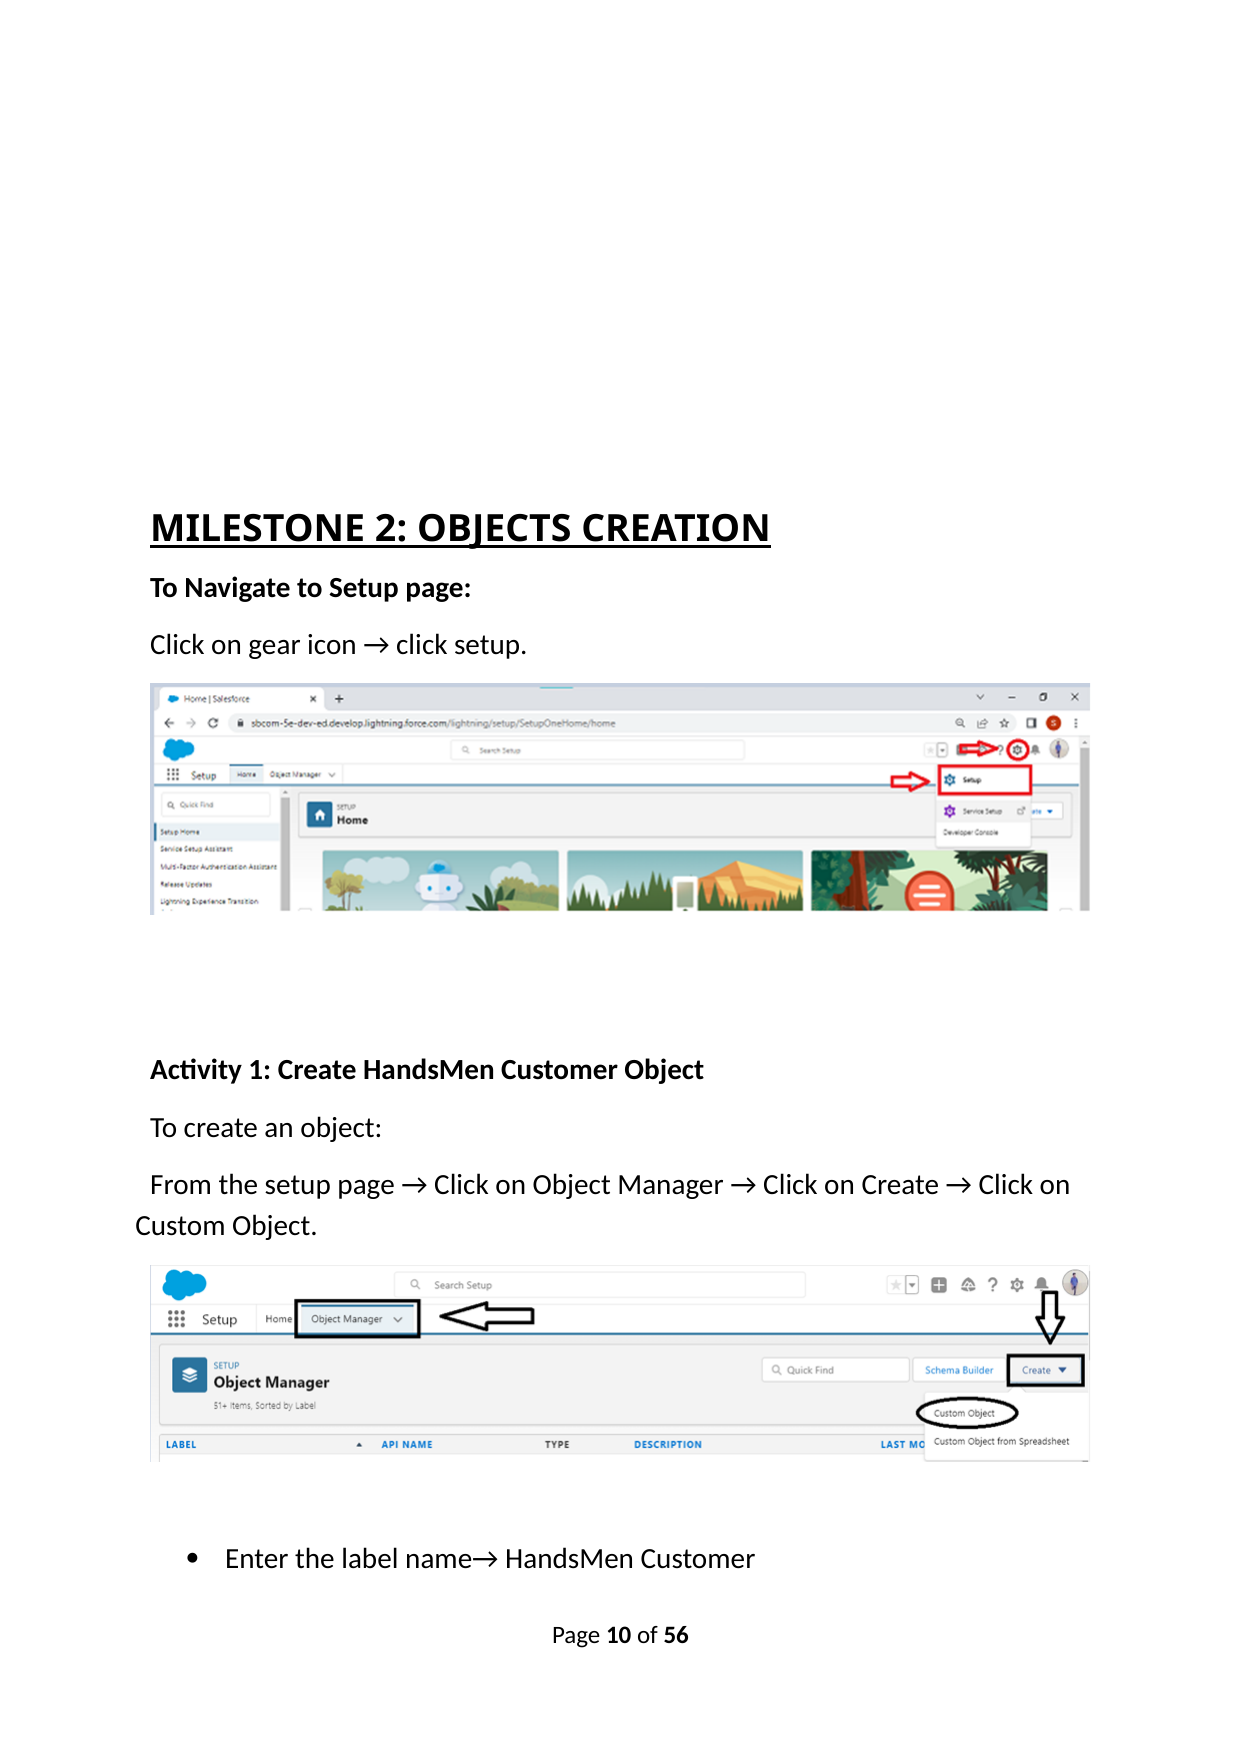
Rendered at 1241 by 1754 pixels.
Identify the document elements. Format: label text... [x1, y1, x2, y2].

subtitle MILESTONE 2: OBJECTS CREATION [150, 502, 396, 545]
list Enter the label name→ HandsMen Customer [187, 1541, 1090, 1576]
text Activity 1: Create HandsMen Customer Object [135, 1051, 1090, 1087]
picture [150, 1265, 1091, 1462]
text To create an object: [135, 1109, 1090, 1144]
text Click on gear icon → click setup. [135, 626, 1090, 662]
text From the setup page → Click on Object Manager → Click on Create → Click on Custom Object. [135, 1166, 1090, 1243]
picture [150, 683, 1091, 915]
text To Navigate to Setup page: [135, 569, 1090, 604]
subtitle MILESTONE 2: OBJECTS CREATION [407, 502, 1090, 553]
